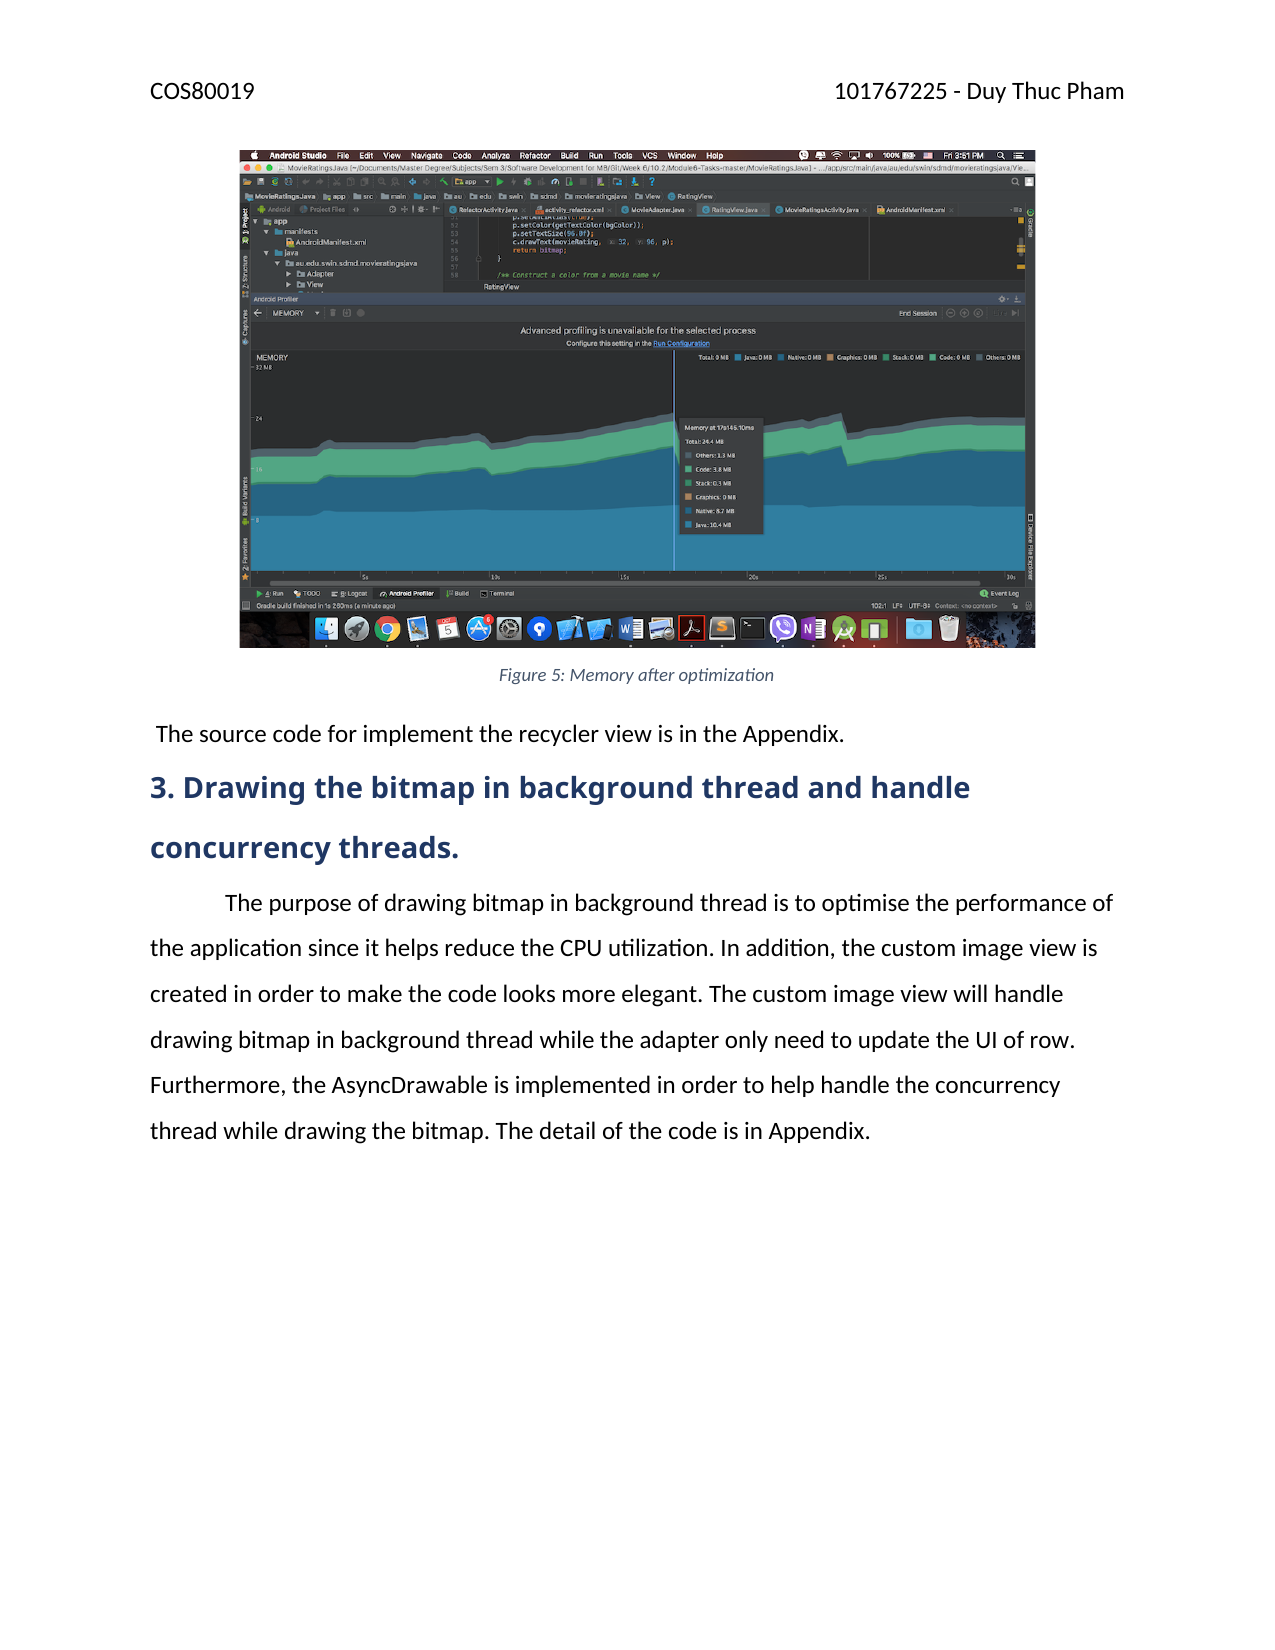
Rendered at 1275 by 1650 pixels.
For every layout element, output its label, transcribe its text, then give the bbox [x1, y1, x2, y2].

text Figure 5: Memory after optimization [150, 663, 1125, 686]
picture [239, 150, 1036, 648]
text The source code for implement the recycler view is in the Appendix. [150, 718, 1125, 748]
text The purpose of drawing bitmap in background thread is to optimise the performance of the application since it helps reduce the CPU utilization. In addition, the custom image view is created in order to make the code looks more elegant. The custom image view will handle drawing bitmap in background thread while the adapter only need to update the UI of row. Furthermore, the AsyncDrawable is implemented in order to help handle the concurrency thread while drawing the bitmap. The detail of the code is in Appendix. [150, 887, 1125, 1146]
subtitle 3. Drawing the bitmap in background thread and handle concurrency threads. [150, 768, 1125, 867]
